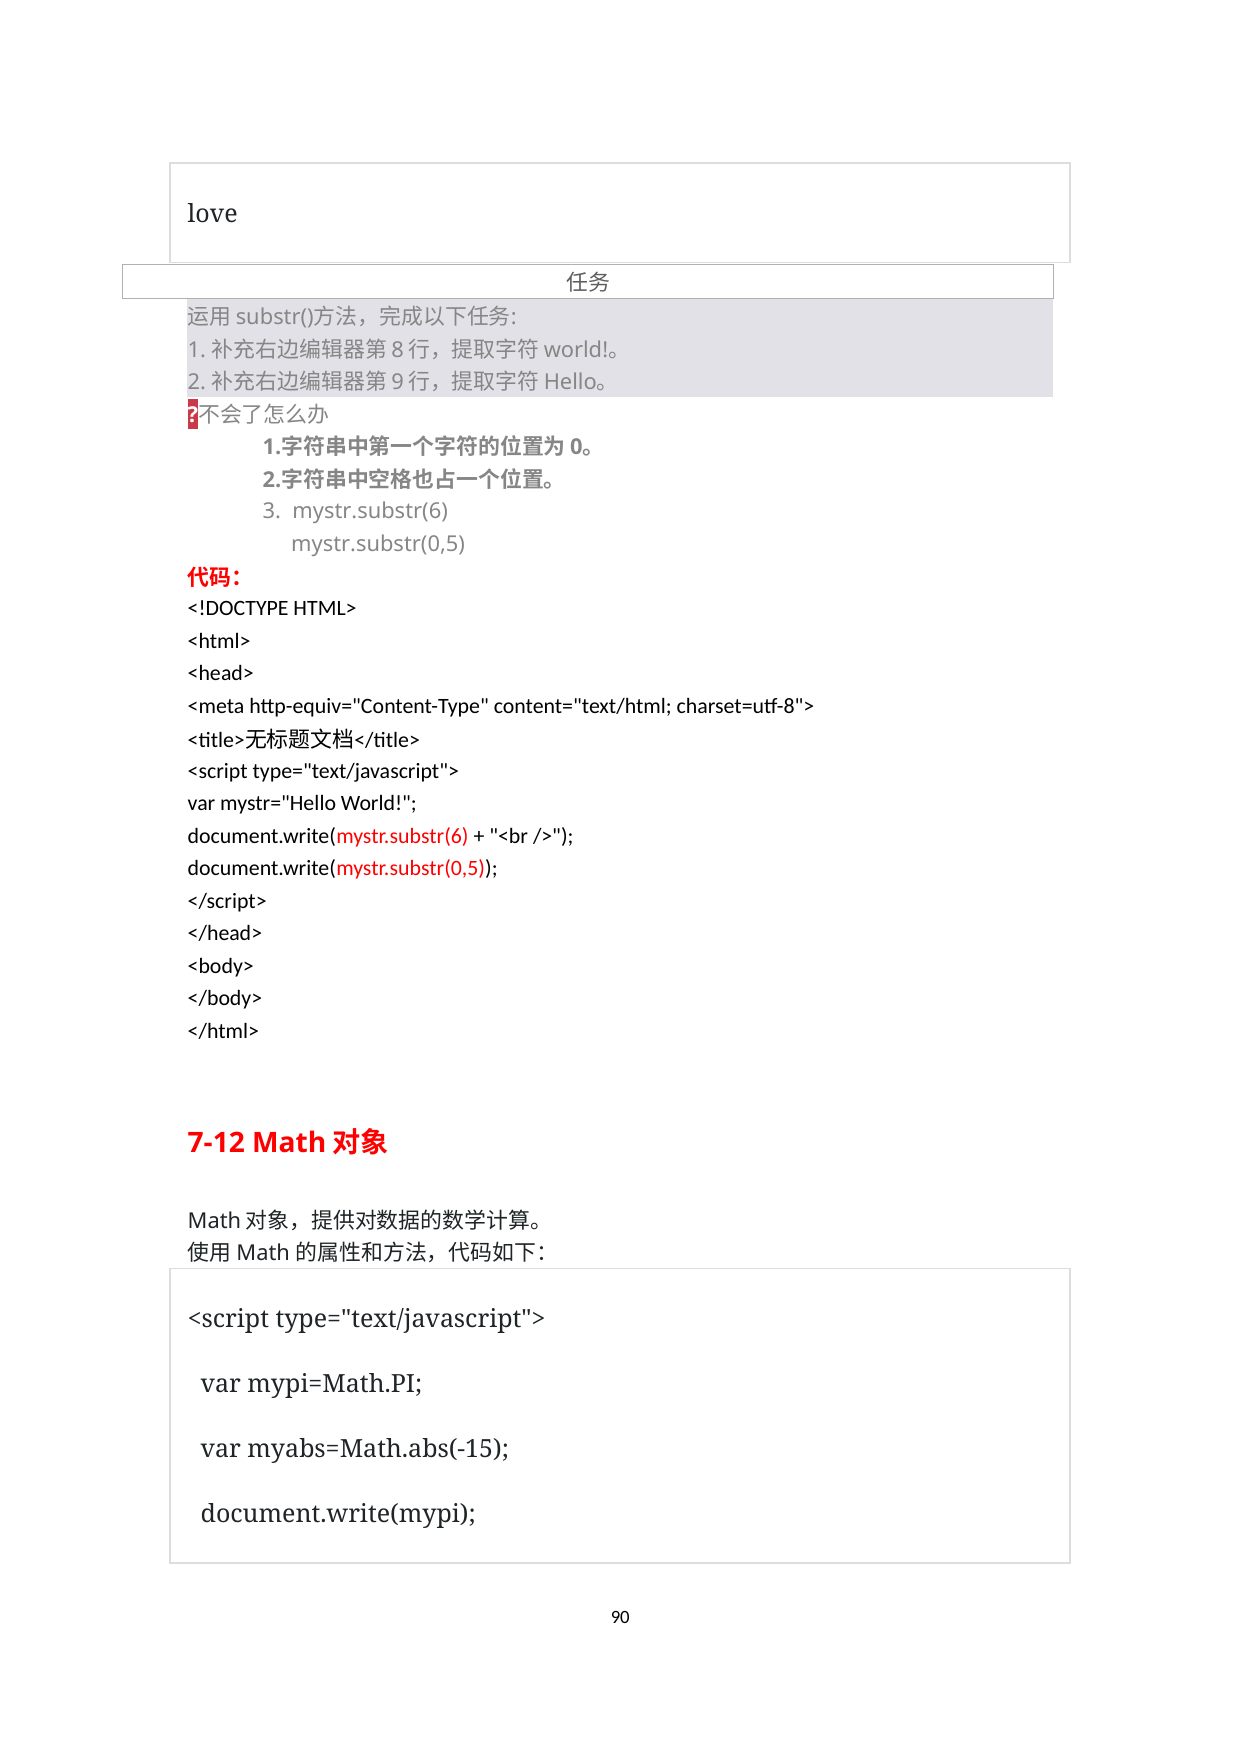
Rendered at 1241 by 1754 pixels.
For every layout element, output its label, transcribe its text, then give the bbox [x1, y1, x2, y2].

text document.write(mypi); [171, 1462, 1069, 1562]
text <script type="text/javascript"> [187, 754, 1053, 787]
text document.write(mystr.substr(0,5)); [187, 852, 1053, 884]
text </html> [187, 1014, 1053, 1047]
text 1. 补充右边编辑器第8行，提取字符world!。 [187, 332, 1053, 364]
text 代码： [187, 559, 1053, 592]
text 1.字符串中第一个字符的位置为0。 [262, 429, 1053, 462]
subtitle 7-12 Math对象 [187, 1108, 1053, 1173]
text <head> [187, 657, 1053, 689]
text </script> [187, 884, 1053, 917]
text <!DOCTYPE HTML> [187, 592, 1053, 624]
text 2.字符串中空格也占一个位置。 [262, 462, 1053, 494]
text 2. 补充右边编辑器第9行，提取字符Hello。 [187, 364, 1053, 397]
text 运用substr()方法，完成以下任务: [187, 299, 1053, 332]
text <script type="text/javascript"> [171, 1269, 1069, 1351]
text love [171, 164, 1069, 262]
text <meta http-equiv="Content-Type" content="text/html; charset=utf-8"> [187, 689, 1053, 722]
text <body> [187, 949, 1053, 982]
text 使用 Math 的属性和方法，代码如下： [187, 1235, 1053, 1267]
text document.write(mystr.substr(6) + "<br />"); [187, 819, 1053, 852]
text <html> [187, 624, 1053, 657]
text Math对象，提供对数据的数学计算。 [187, 1202, 1053, 1235]
text mystr.substr(0,5) [262, 527, 1053, 559]
text 3. mystr.substr(6) [262, 494, 1053, 527]
text <title>无标题文档</title> [187, 722, 1053, 754]
text var mypi=Math.PI; [187, 1351, 1053, 1416]
text ?不会了怎么办 [187, 397, 1053, 429]
text var mystr="Hello World!"; [187, 787, 1053, 819]
subtitle 任务 [123, 265, 1053, 298]
text </head> [187, 917, 1053, 949]
text var myabs=Math.abs(-15); [187, 1416, 1053, 1462]
text </body> [187, 982, 1053, 1014]
